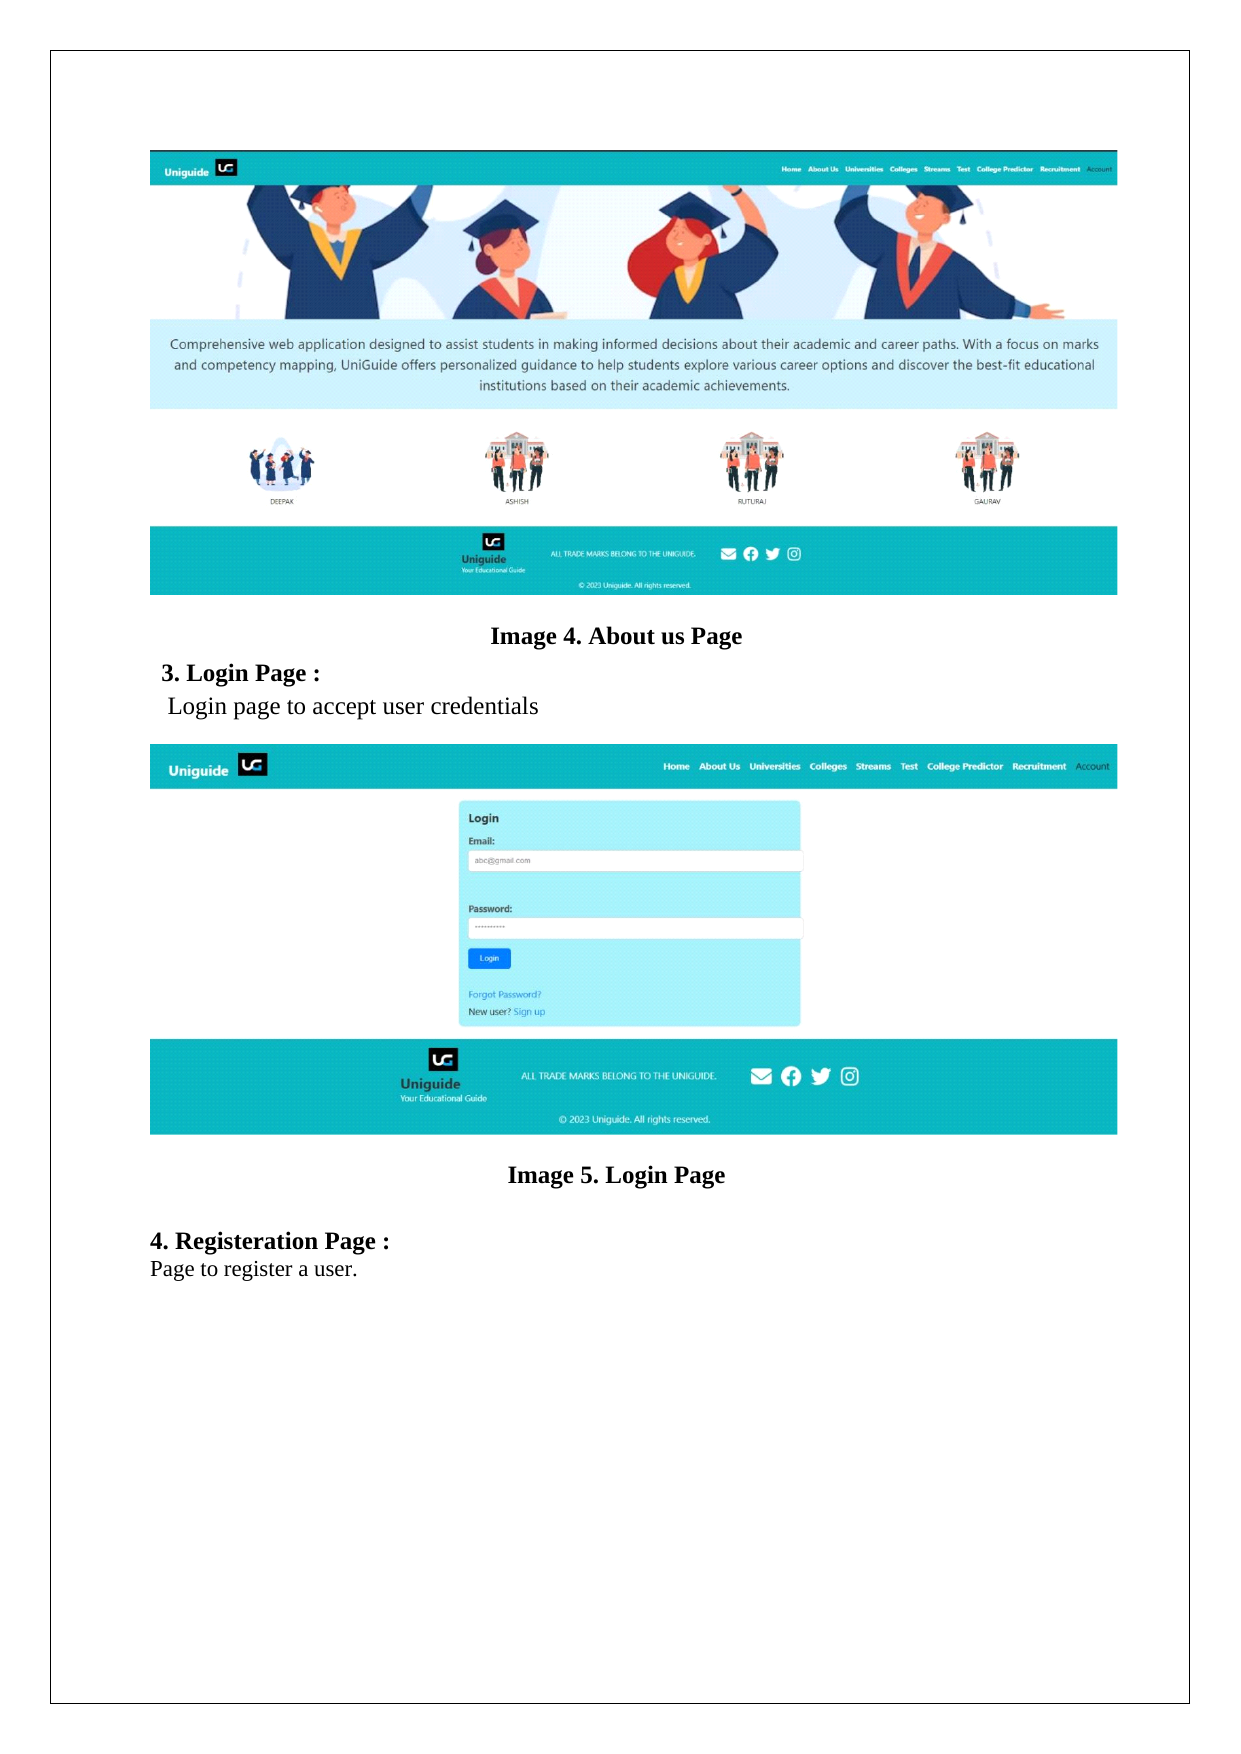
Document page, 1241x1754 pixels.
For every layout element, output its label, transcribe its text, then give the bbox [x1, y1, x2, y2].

text Page to register a user. [150, 1255, 1090, 1281]
text Login page to accept user credentials [167, 691, 1090, 720]
text Image 4. About us Page [298, 621, 934, 650]
picture [150, 150, 1118, 595]
text 4. Registeration Page : [150, 1226, 1090, 1255]
text 3. Login Page : [161, 658, 1090, 687]
text Image 5. Login Page [298, 1161, 934, 1189]
picture [150, 744, 1118, 1135]
